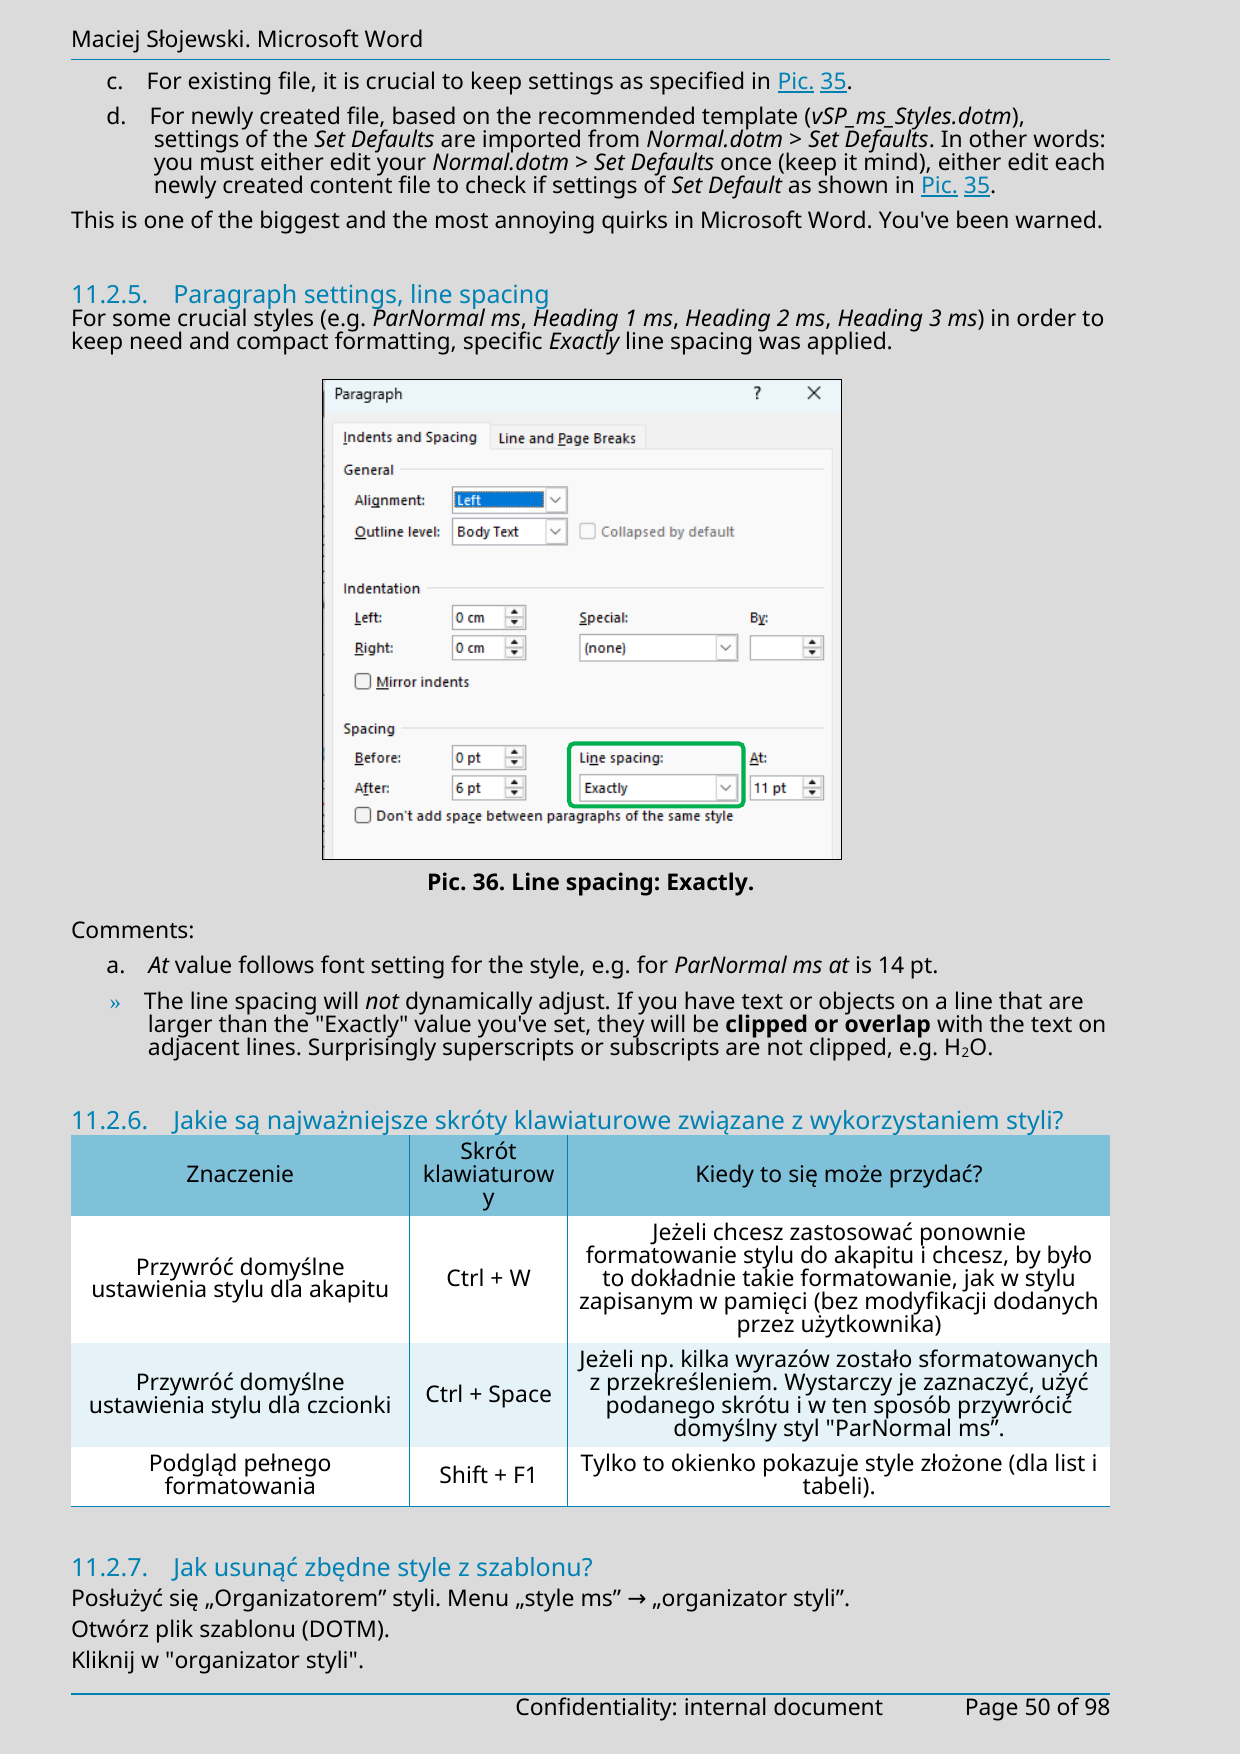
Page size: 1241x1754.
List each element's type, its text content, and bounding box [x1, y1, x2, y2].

table_header Skrót klawiaturowy [410, 1135, 567, 1216]
text Kliknij w "organizator styli". [71, 1644, 1110, 1675]
text This is one of the biggest and the most annoying quirks in Microsoft Word. You've been warned. [71, 210, 1110, 233]
subtitle Jakie są najważniejsze skróty klawiaturowe związane z wykorzystaniem styli? [71, 1110, 1110, 1135]
table_cell Przywróć domyślne ustawienia stylu dla akapitu [71, 1216, 409, 1343]
subtitle Jak usunąć zbędne style z szablonu? [71, 1557, 1110, 1582]
subtitle Paragraph settings, line spacing [71, 283, 1110, 308]
list For existing file, it is crucial to keep settings as specified in Pic. 35. [106, 71, 1110, 94]
table_cell Ctrl + W [410, 1216, 567, 1343]
table_cell Podgląd pełnego formatowania [71, 1447, 409, 1506]
table_cell Tylko to okienko pokazuje style złożone (dla list i tabeli). [568, 1447, 1110, 1506]
picture [323, 380, 841, 859]
list At value follows font setting for the style, e.g. for ParNormal ms at is 14 pt. [106, 956, 1110, 978]
table_cell Jeżeli np. kilka wyrazów zostało sformatowanych z przekreśleniem. Wystarczy je zaznaczyć, użyć podanego skrótu i w ten sposób przywrócić domyślny styl "ParNormal ms”. [568, 1343, 1110, 1447]
table_cell Jeżeli chcesz zastosować ponownie formatowanie stylu do akapitu i chcesz, by było to dokładnie takie formatowanie, jak w stylu zapisanym w pamięci (bez modyfikacji dodanych przez użytkownika) [568, 1216, 1110, 1343]
text Pic. 36. Line spacing: Exactly. [source: herein] [71, 872, 1110, 895]
table_cell Shift + F1 [410, 1447, 567, 1506]
text For some crucial styles (e.g. ParNormal ms, Heading 1 ms, Heading 2 ms, Heading 3 ms) in order to keep need and compact formatting, specific Exactly line spacing was applied. [71, 308, 1110, 354]
list For newly created file, based on the recommended template (vSP_ms_Styles.dotm), settings of the Set Defaults are imported from Normal.dotm > Set Defaults. In other words: you must either edit your Normal.dotm > Set Defaults once (keep it mind), either edit each newly created content file to check if settings of Set Default as shown in Pic. 35. [106, 106, 1110, 198]
text Comments: [71, 920, 1110, 943]
table_header Znaczenie [71, 1135, 409, 1216]
table_cell Przywróć domyślne ustawienia stylu dla czcionki [71, 1343, 409, 1447]
table_cell Ctrl + Space [410, 1343, 567, 1447]
text Posłużyć się „Organizatorem” styli. Menu „style ms” → „organizator styli”. [71, 1582, 1110, 1613]
table_header Kiedy to się może przydać? [568, 1135, 1110, 1216]
text Otwórz plik szablonu (DOTM). [71, 1613, 1110, 1644]
list The line spacing will not dynamically adjust. If you have text or objects on a line that are larger than the "Exactly" value you've set, they will be clipped or overlap with the text on adjacent lines. Surprisingly superscripts or subscripts are not clipped, e.g. H2O. [109, 991, 1110, 1060]
